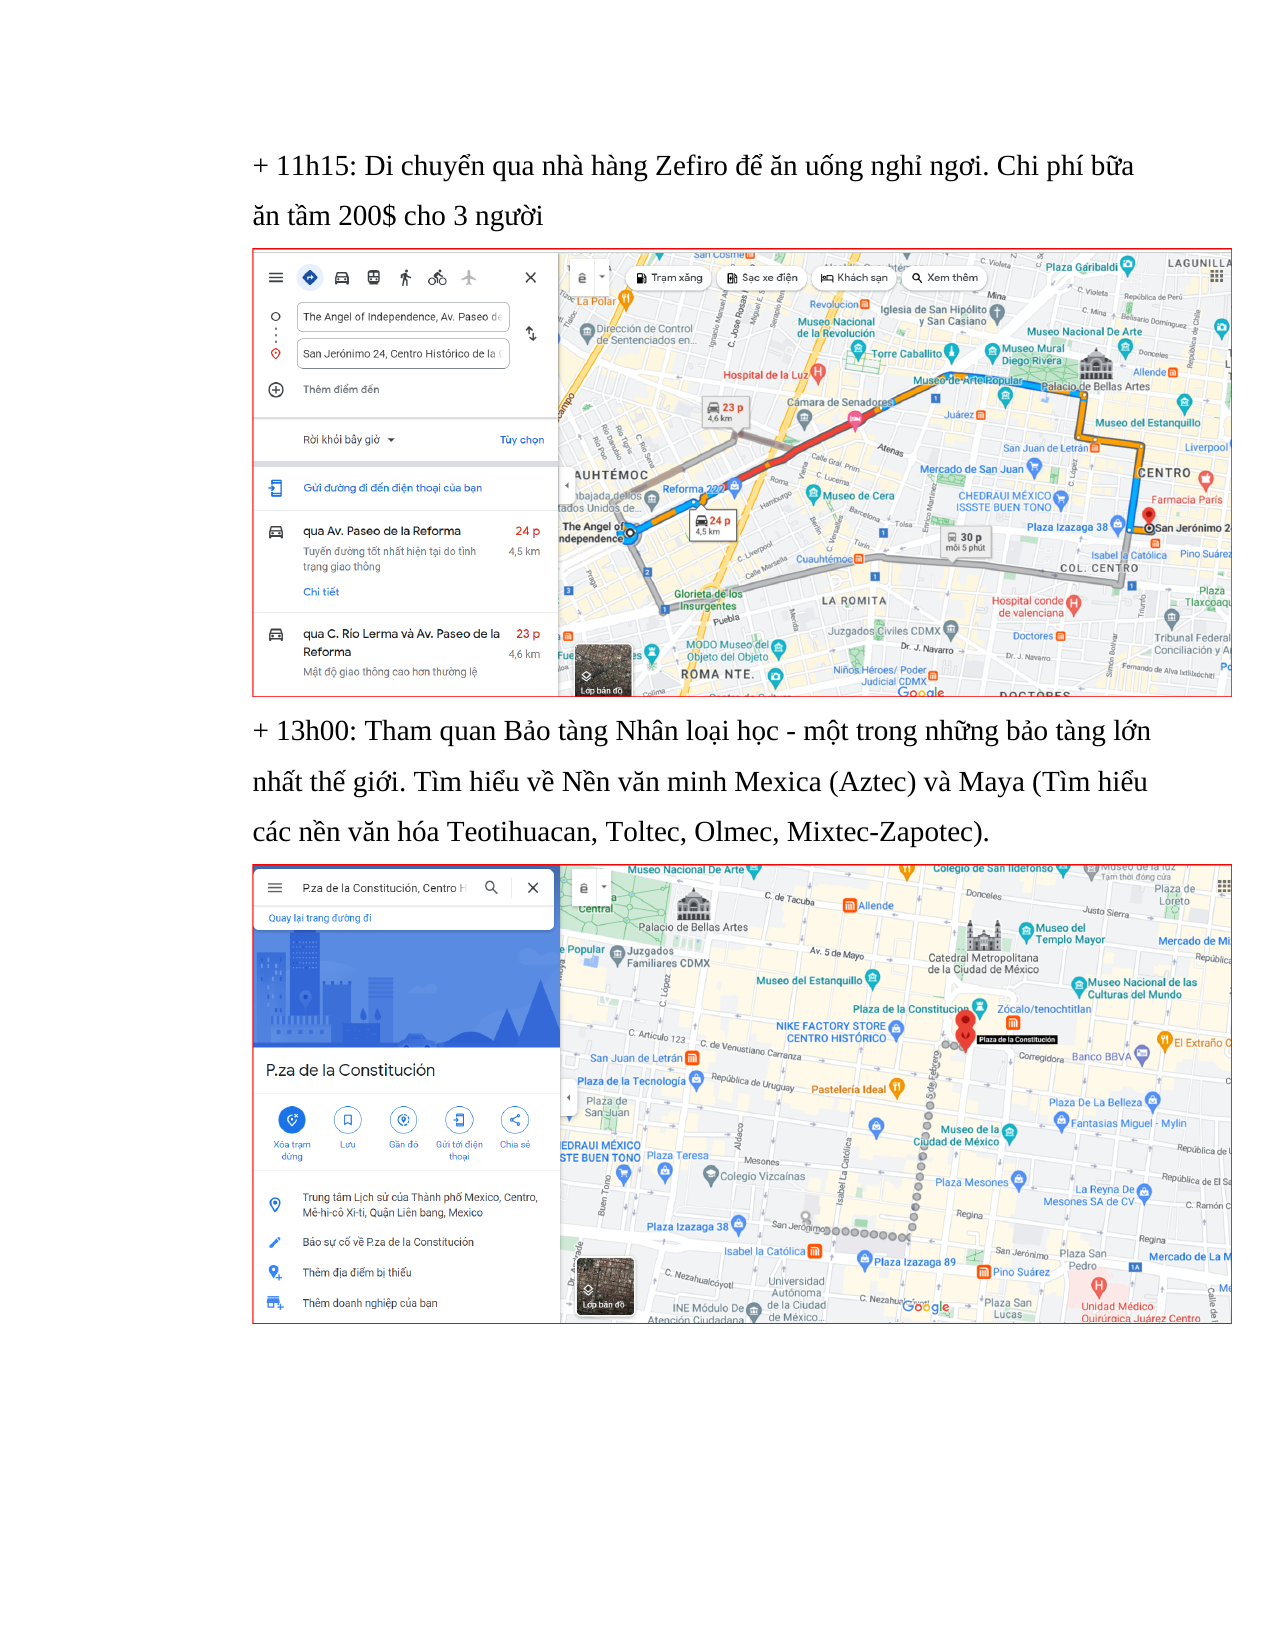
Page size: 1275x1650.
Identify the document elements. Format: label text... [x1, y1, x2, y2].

text + 13h00: Tham quan Bảo tàng Nhân loại học - một trong những bảo tàng lớn nhất thế giới. Tìm hiểu về Nền văn minh Mexica (Aztec) và Maya (Tìm hiểu các nền văn hóa Teotihuacan, Toltec, Olmec, Mixtec-Zapotec). [252, 713, 1157, 848]
picture [252, 864, 1232, 1324]
text + 11h15: Di chuyển qua nhà hàng Zefiro để ăn uống nghỉ ngơi. Chi phí bữa ăn tầm 200$ cho 3 người [252, 148, 1157, 232]
picture [252, 248, 1232, 697]
